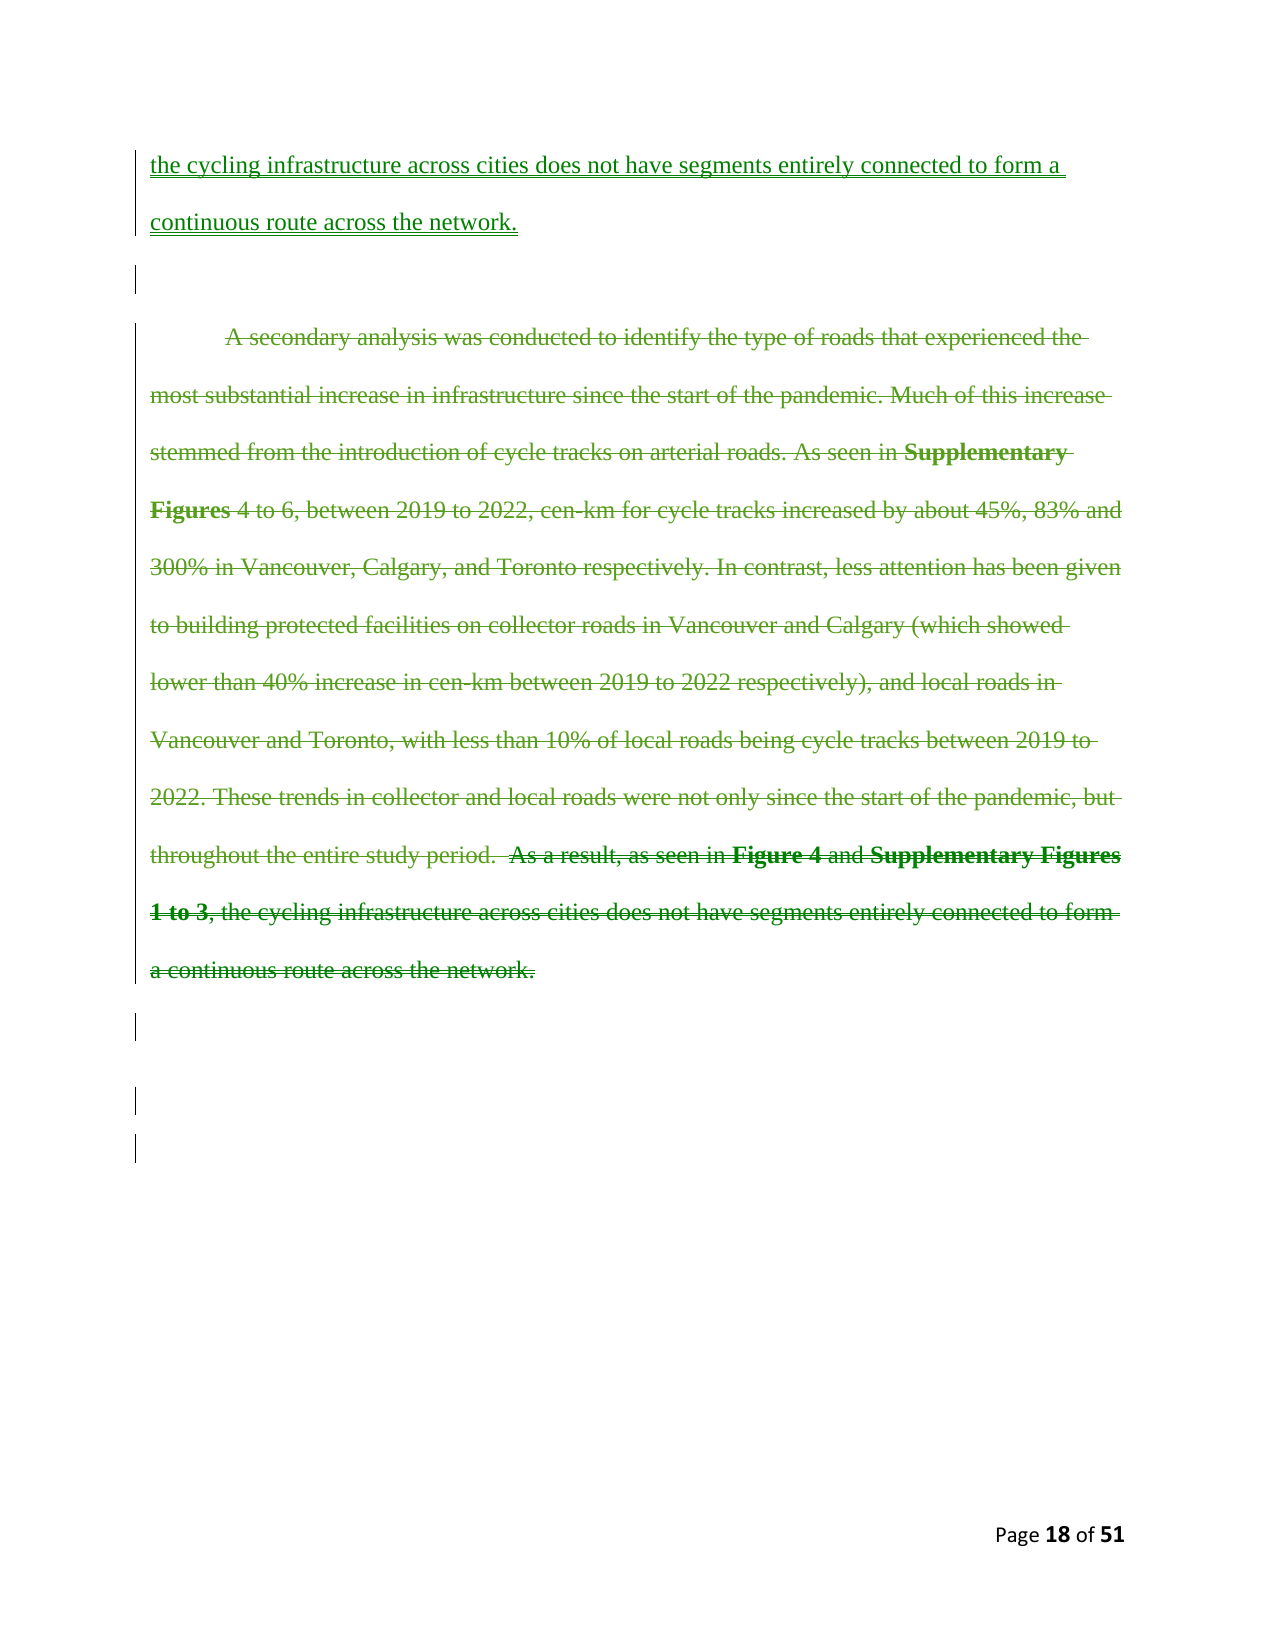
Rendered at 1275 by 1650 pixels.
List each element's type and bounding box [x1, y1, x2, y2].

text [150, 150, 1125, 236]
